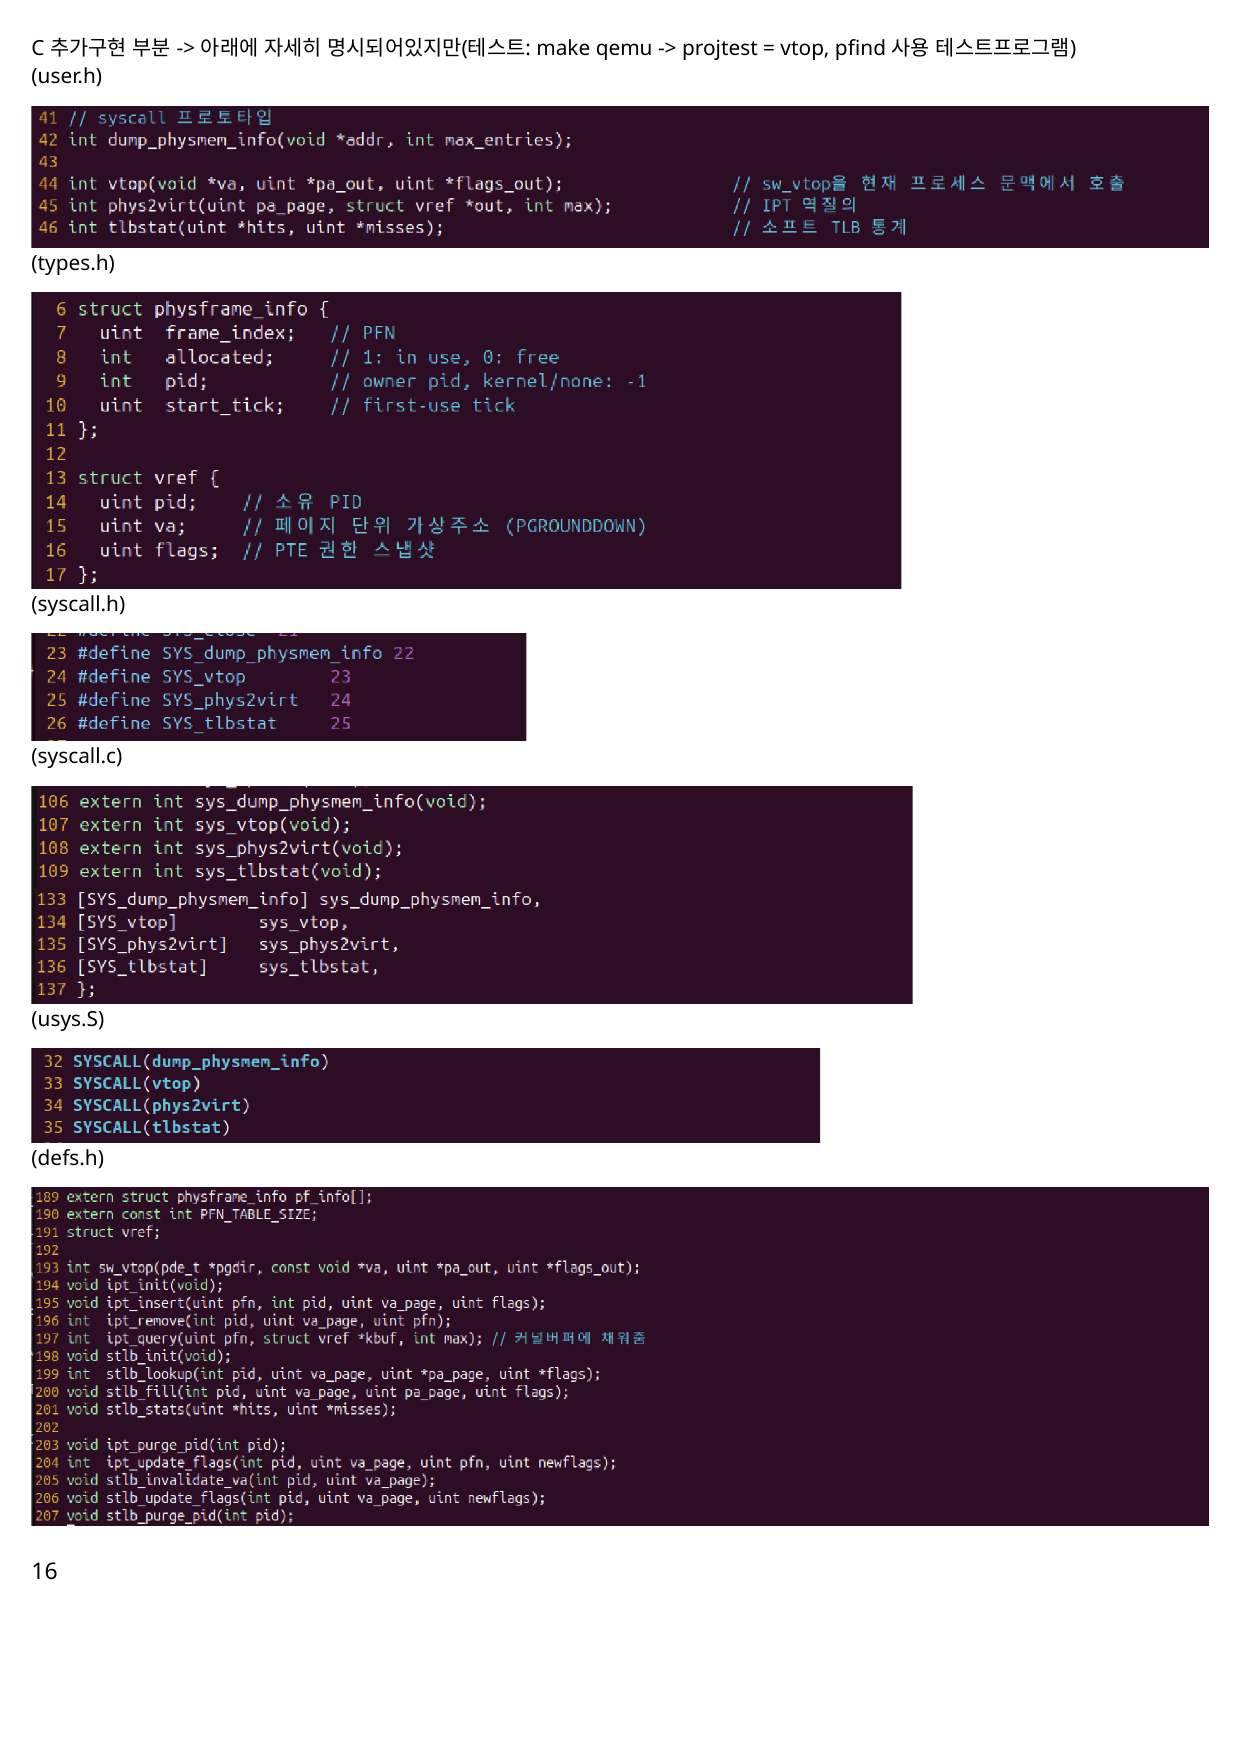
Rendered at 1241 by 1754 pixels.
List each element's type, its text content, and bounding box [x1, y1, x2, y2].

picture [31, 1048, 821, 1143]
picture [31, 633, 527, 741]
text C 추가구현 부분 -> 아래에 자세히 명시되어있지만(테스트: make qemu -> projtest = vtop, pfind 사용 테스트프로그램) (user.h) [31, 31, 1209, 90]
picture [31, 292, 902, 589]
picture [31, 106, 1209, 248]
picture [31, 786, 913, 1004]
picture [31, 1187, 1209, 1526]
text (types.h) [31, 248, 1209, 276]
